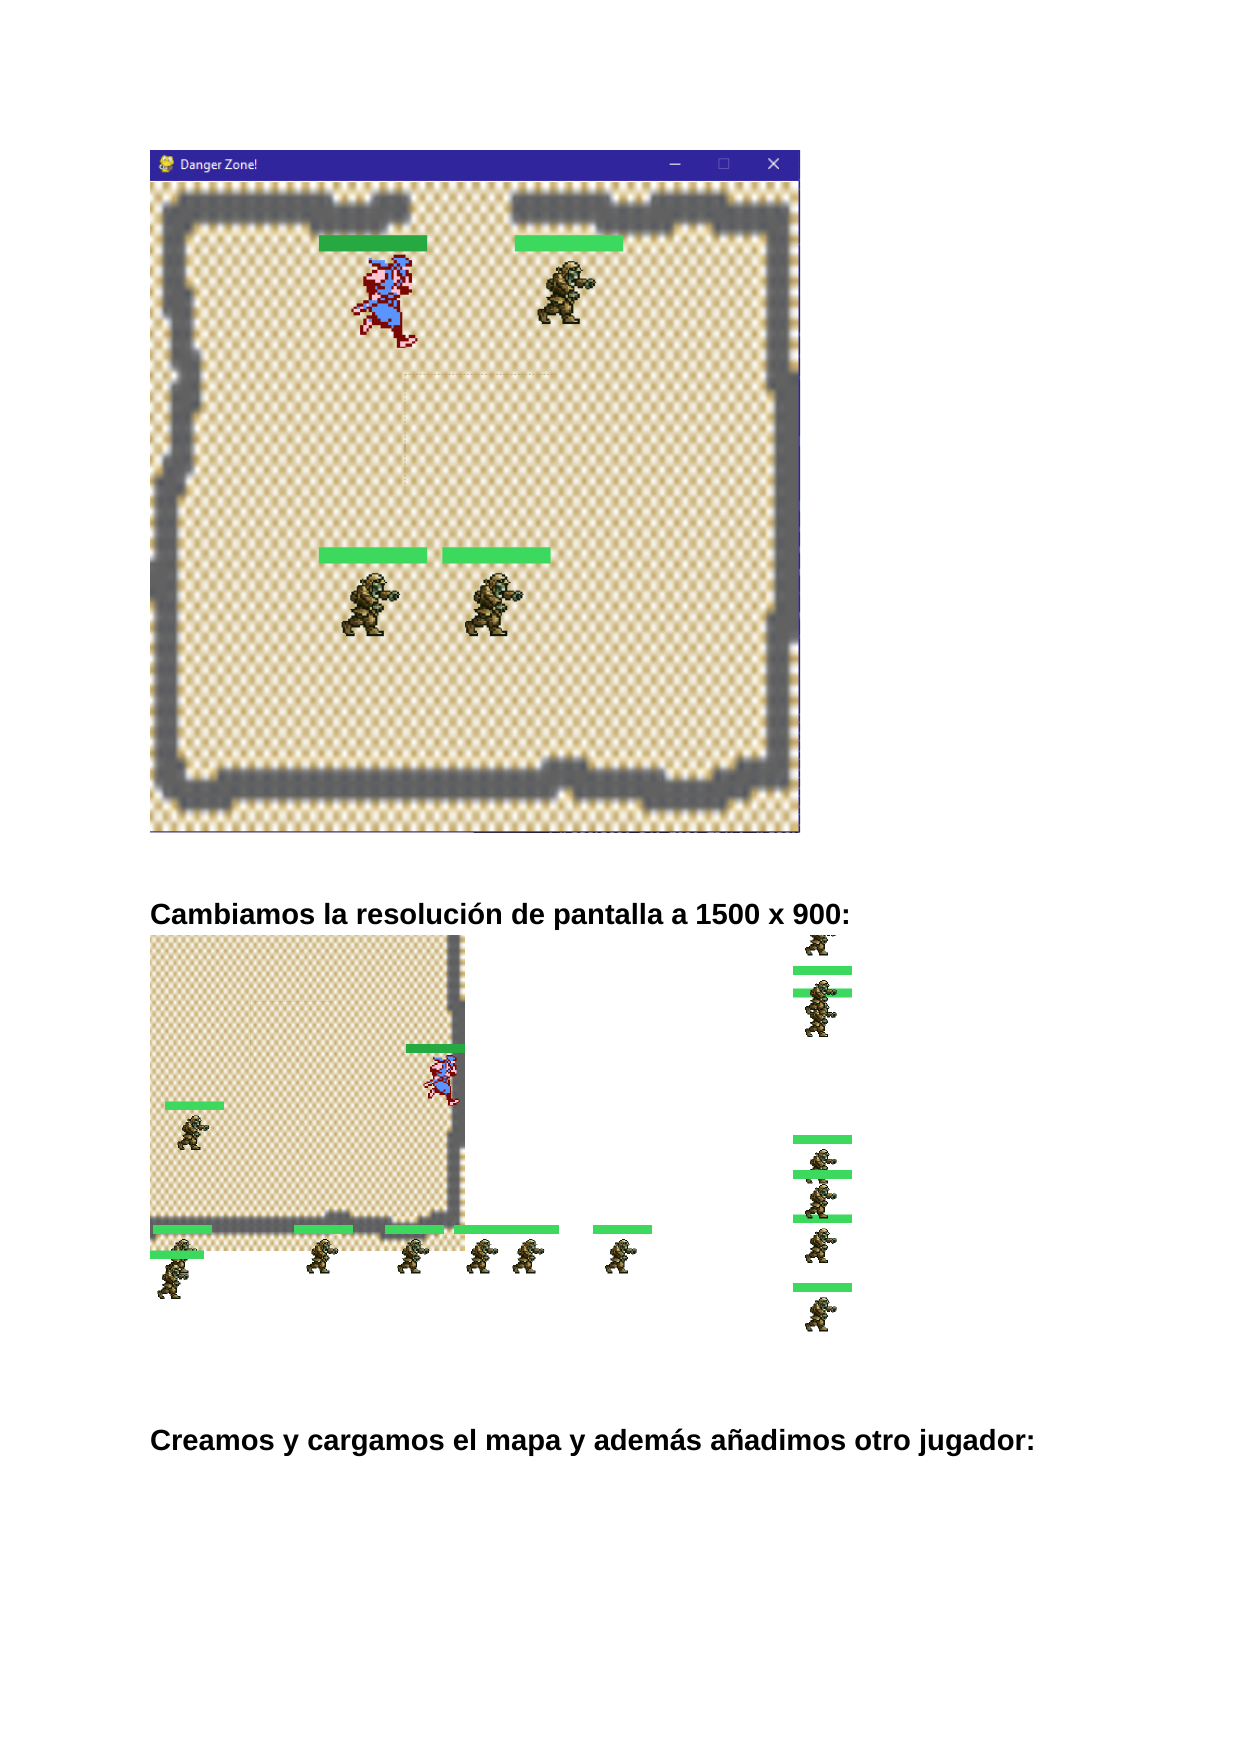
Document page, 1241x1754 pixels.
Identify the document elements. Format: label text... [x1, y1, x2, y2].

text Cambiamos la resolución de pantalla a 1500 x 900: [150, 897, 1090, 930]
picture [150, 150, 800, 833]
text Creamos y cargamos el mapa y además añadimos otro jugador: [150, 1423, 1090, 1456]
picture [150, 935, 956, 1389]
